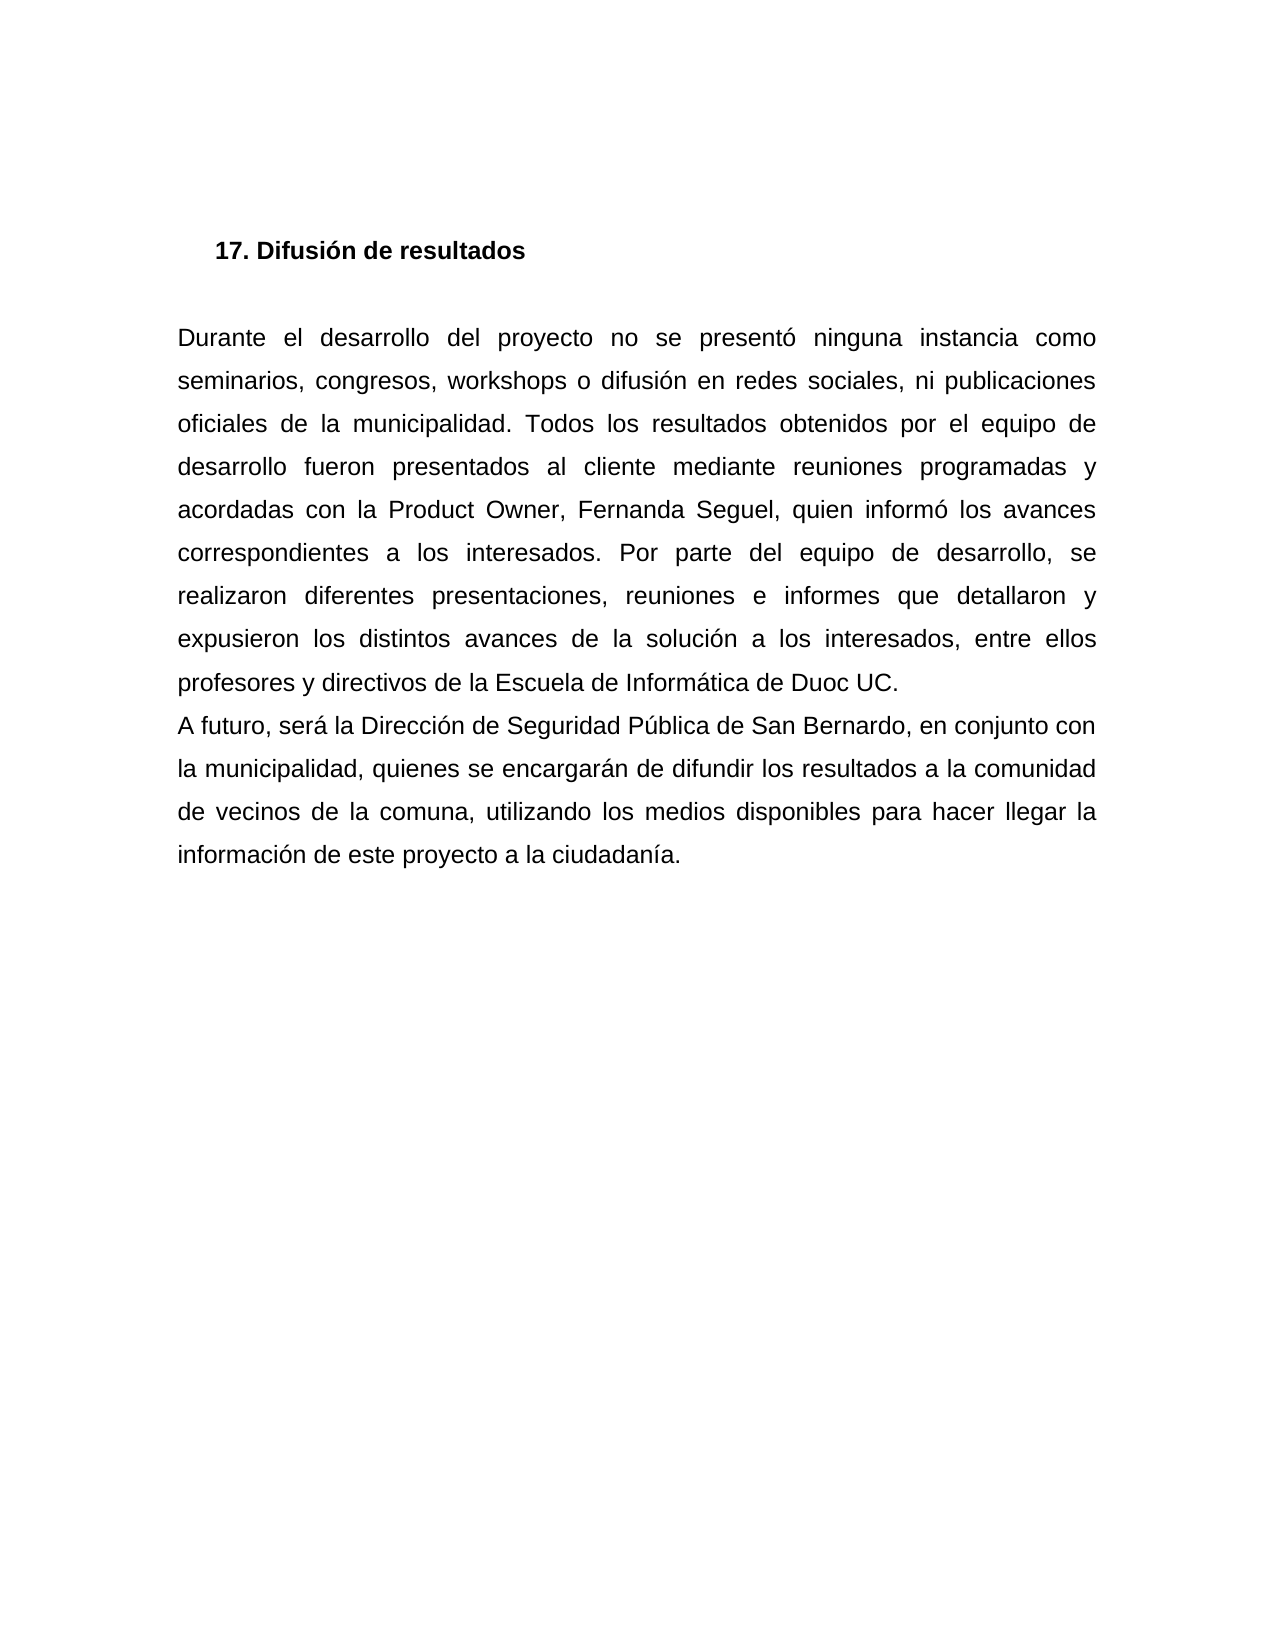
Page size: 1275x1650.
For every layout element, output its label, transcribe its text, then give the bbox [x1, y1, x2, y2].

text Durante el desarrollo del proyecto no se presentó ninguna instancia como seminarios, congresos, workshops o difusión en redes sociales, ni publicaciones oficiales de la municipalidad. Todos los resultados obtenidos por el equipo de desarrollo fueron presentados al cliente mediante reuniones programadas y acordadas con la Product Owner, Fernanda Seguel, quien informó los avances correspondientes a los interesados. Por parte del equipo de desarrollo, se realizaron diferentes presentaciones, reuniones e informes que detallaron y expusieron los distintos avances de la solución a los interesados, entre ellos profesores y directivos de la Escuela de Informática de Duoc UC. [177, 323, 1098, 696]
subtitle 17. Difusión de resultados [215, 236, 1098, 265]
text A futuro, será la Dirección de Seguridad Pública de San Bernardo, en conjunto con la municipalidad, quienes se encargarán de difundir los resultados a la comunidad de vecinos de la comuna, utilizando los medios disponibles para hacer llegar la información de este proyecto a la ciudadanía. [177, 711, 1098, 869]
